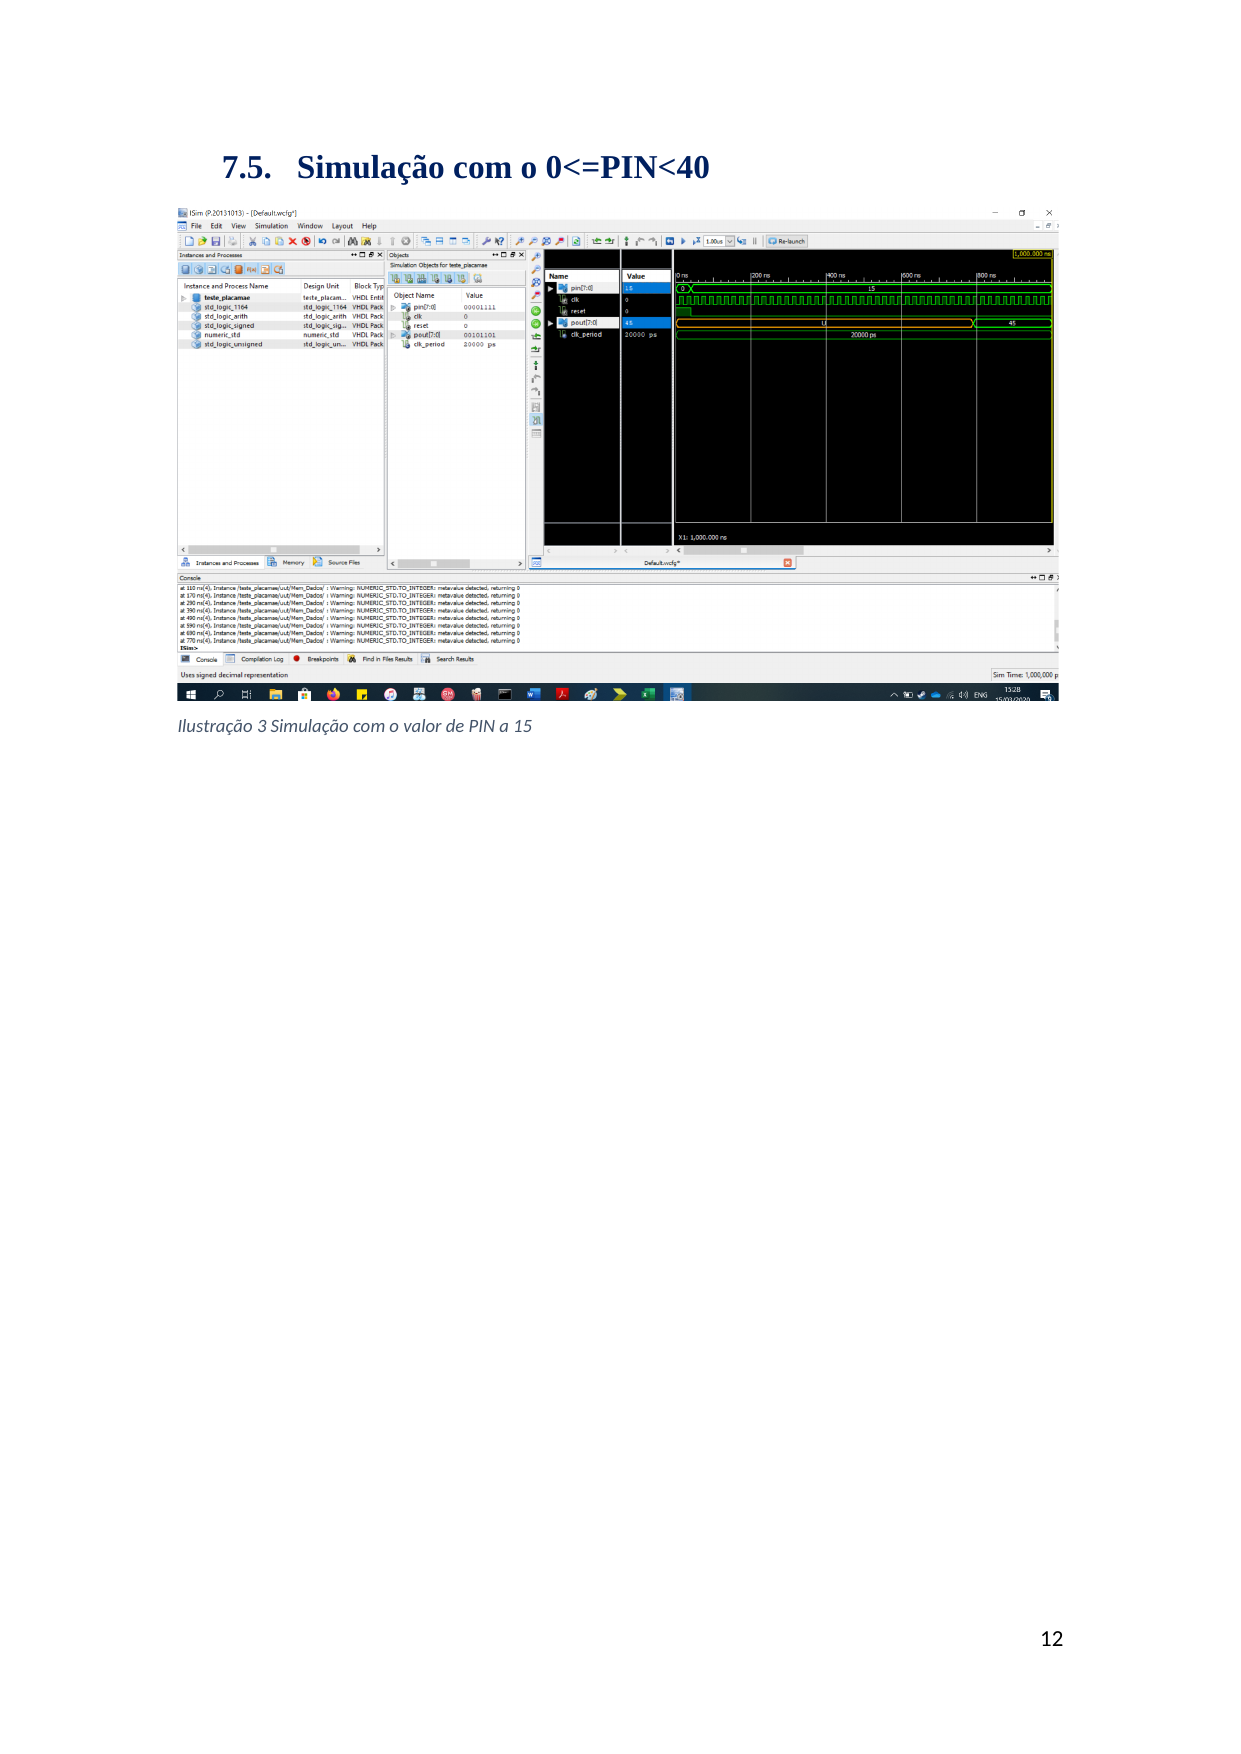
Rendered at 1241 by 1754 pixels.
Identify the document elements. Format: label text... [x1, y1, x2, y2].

picture [177, 207, 1058, 701]
list Simulação com o 0<=PIN<40 [222, 148, 1063, 186]
